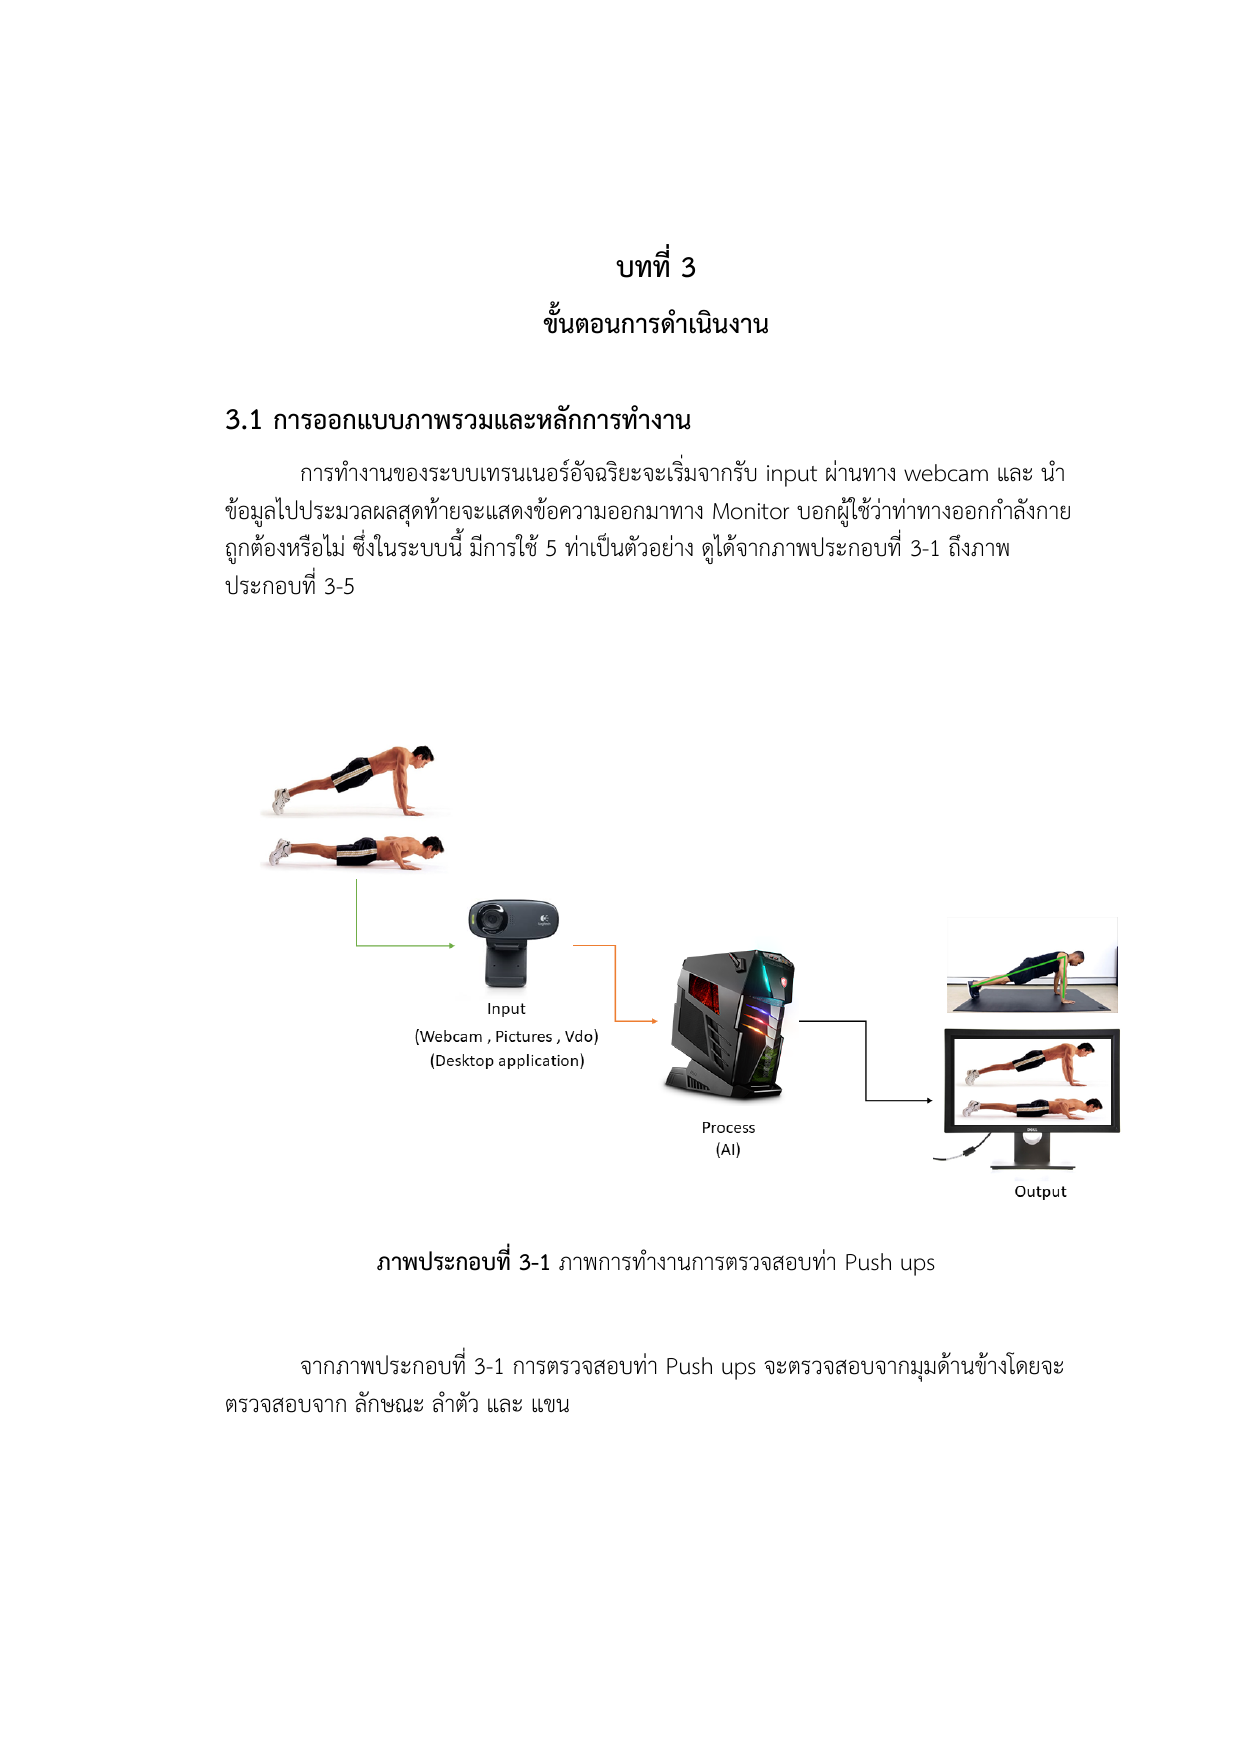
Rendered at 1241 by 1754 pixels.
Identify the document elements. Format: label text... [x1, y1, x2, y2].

subtitle 3.1 การออกแบบภาพรวมและหลักการทำงาน [225, 392, 1087, 439]
text การทำงานของระบบเทรนเนอร์อัจฉริยะจะเริ่มจากรับ input ผ่านทาง webcam และ นำข้อมูลไปประมวลผลสุดท้ายจะแสดงข้อความออกมาทาง Monitor บอกผู้ใช้ว่าท่าทางออกกำลังกายถูกต้องหรือไม่ ซึ่งในระบบนี้ มีการใช้ 5 ท่าเป็นตัวอย่าง ดูได้จากภาพประกอบที่ 3-1 ถึงภาพประกอบที่ 3-5 [225, 452, 1087, 603]
picture [225, 714, 1163, 1242]
text ขั้นตอนการดำเนินงาน [225, 300, 1087, 343]
text จากภาพประกอบที่ 3-1 การตรวจสอบท่า Push ups จะตรวจสอบจากมุมด้านข้างโดยจะตรวจสอบจาก ลักษณะ ลำตัว และ แขน [225, 1345, 1087, 1421]
subtitle บทที่ 3 [225, 241, 1087, 288]
text ภาพประกอบที่ 3-1 ภาพการทำงานการตรวจสอบท่า Push ups [225, 1242, 1087, 1279]
